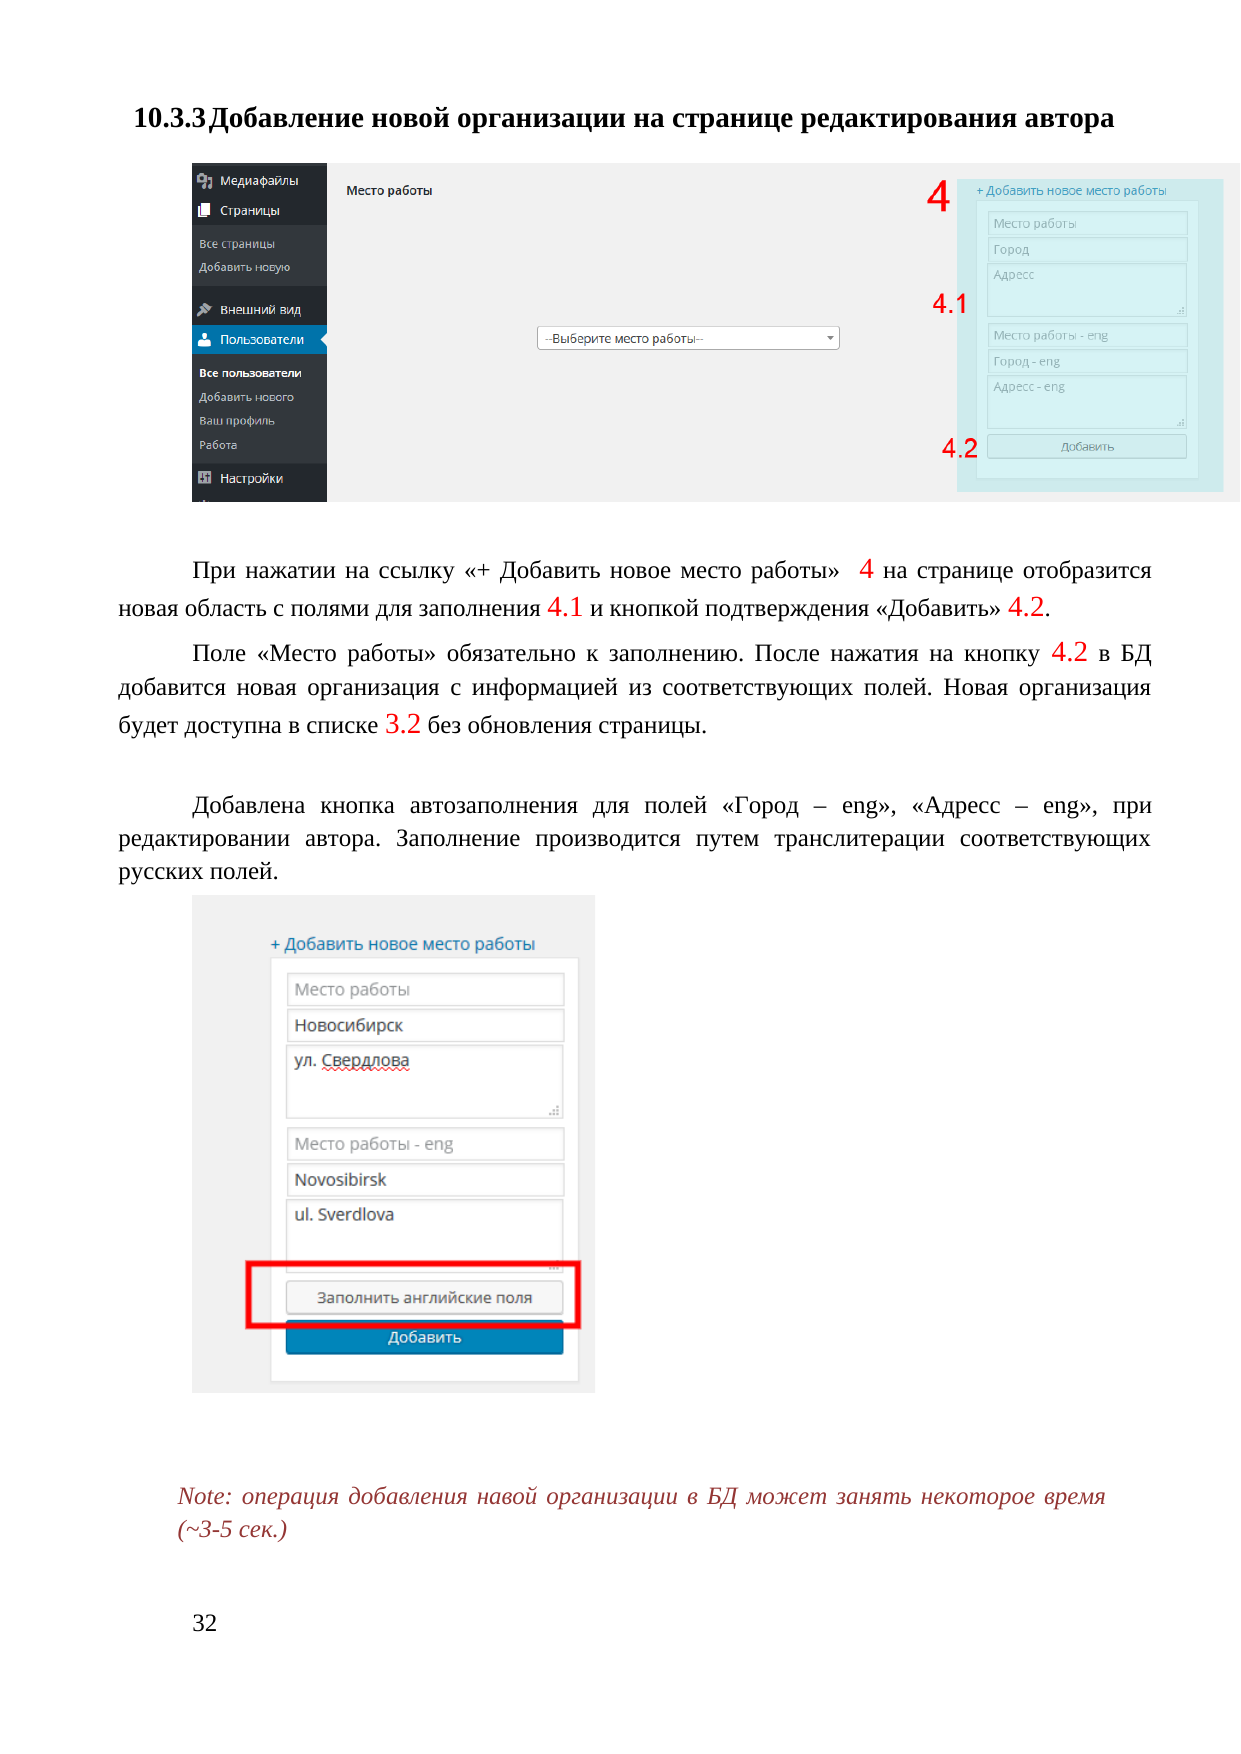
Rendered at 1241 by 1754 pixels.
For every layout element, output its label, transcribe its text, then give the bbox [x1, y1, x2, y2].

text Добавлена кнопка автозаполнения для полей «Город – eng», «Адресс – eng», при редактировании автора. Заполнение производится путем транслитерации соответствующих русских полей. [118, 790, 1152, 885]
text Note: операция добавления навой организации в БД может занять некоторое время (~3-5 сек.) [177, 1481, 1107, 1543]
picture [192, 895, 596, 1393]
text При нажатии на ссылку «+ Добавить новое место работы» 4 на странице отобразится новая область с полями для заполнения 4.1 и кнопкой подтверждения «Добавить» 4.2. [118, 551, 1152, 623]
text Добавление новой организации на странице редактирования автора [96, 100, 1152, 133]
text Поле «Место работы» обязательно к заполнению. После нажатия на кнопку 4.2 в БД добавится новая организация с информацией из соответствующих полей. Новая организация будет доступна в списке 3.2 без обновления страницы. [118, 634, 1152, 739]
picture [192, 163, 1241, 502]
picture [199, 334, 210, 346]
